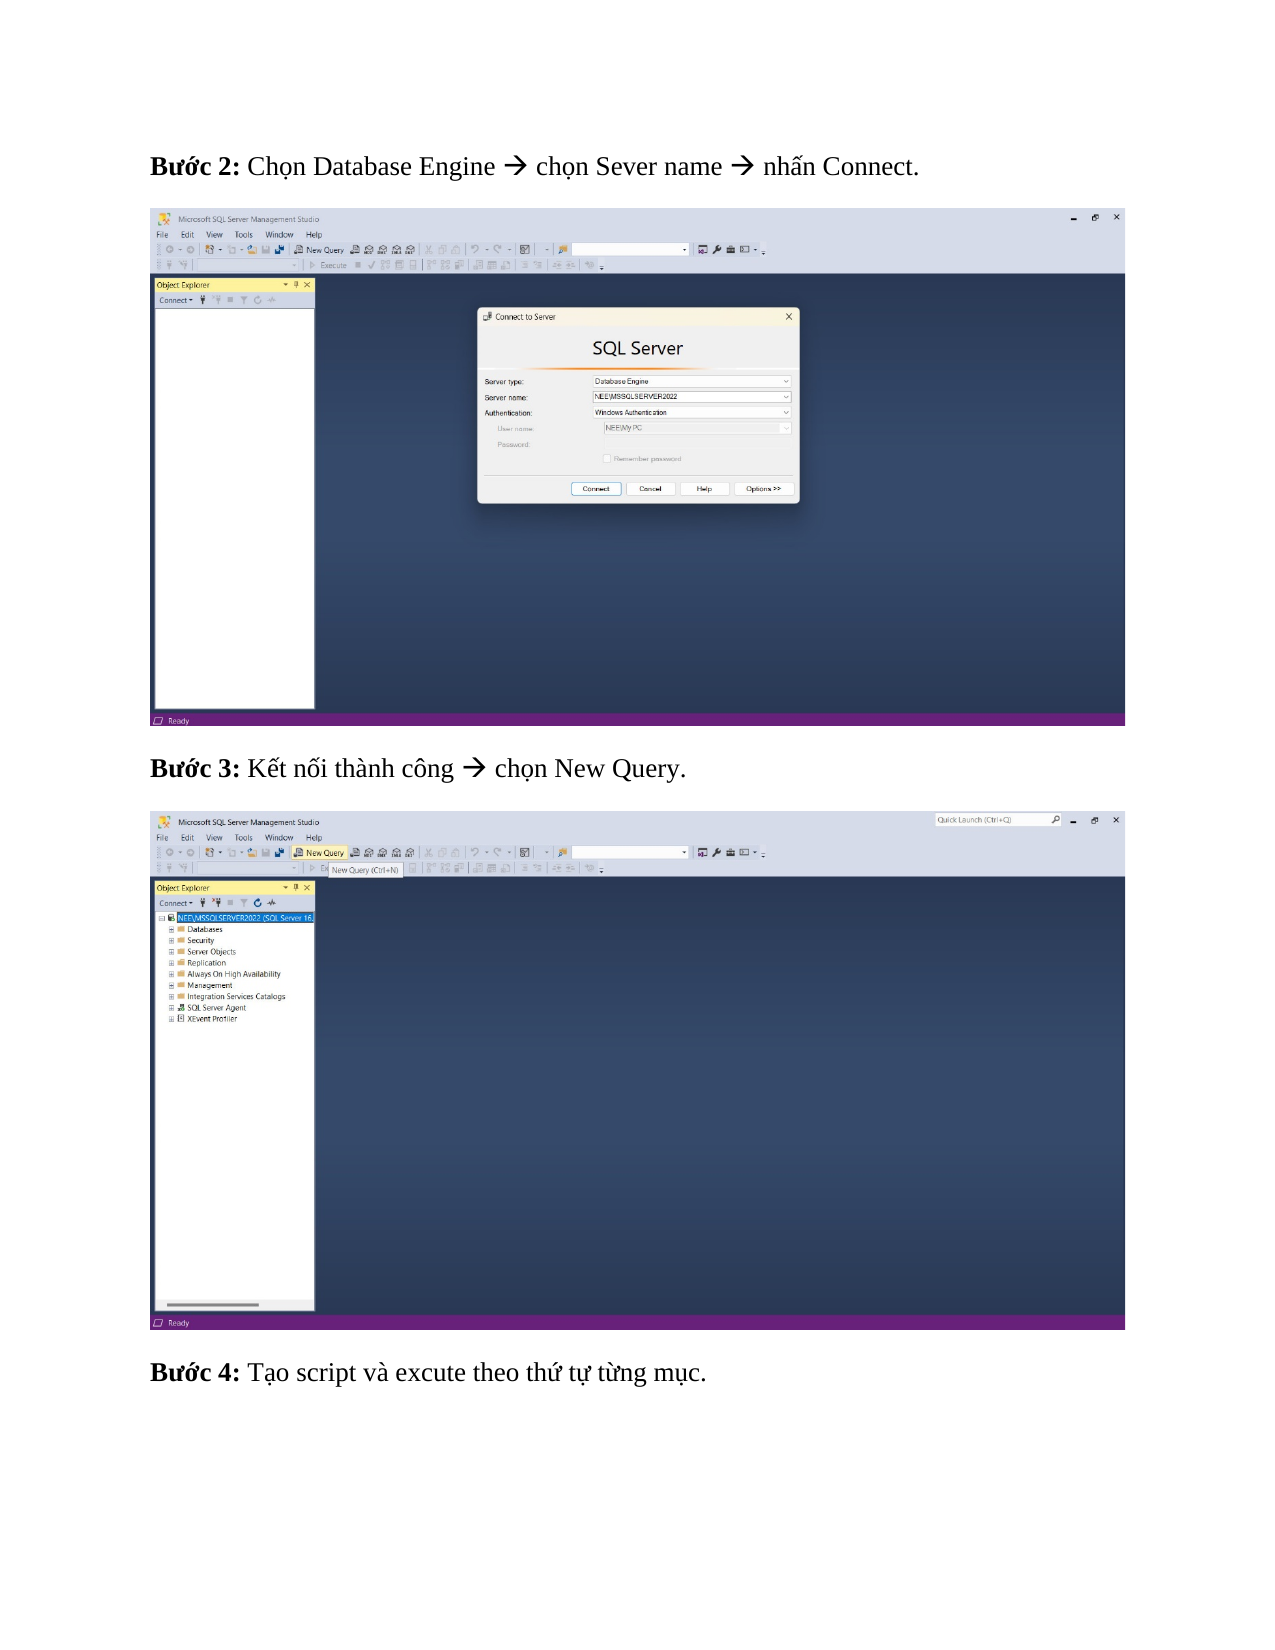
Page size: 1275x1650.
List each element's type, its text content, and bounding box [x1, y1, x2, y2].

text Bước 4: Tạo script và excute theo thứ tự từng mục. [150, 1357, 1125, 1388]
picture [150, 208, 1125, 726]
text Bước 2: Chọn Database Engine chọn Sever name nhấn Connect. [150, 150, 1125, 181]
text Bước 3: Kết nối thành công chọn New Query. [150, 752, 1125, 784]
picture [150, 811, 1125, 1330]
